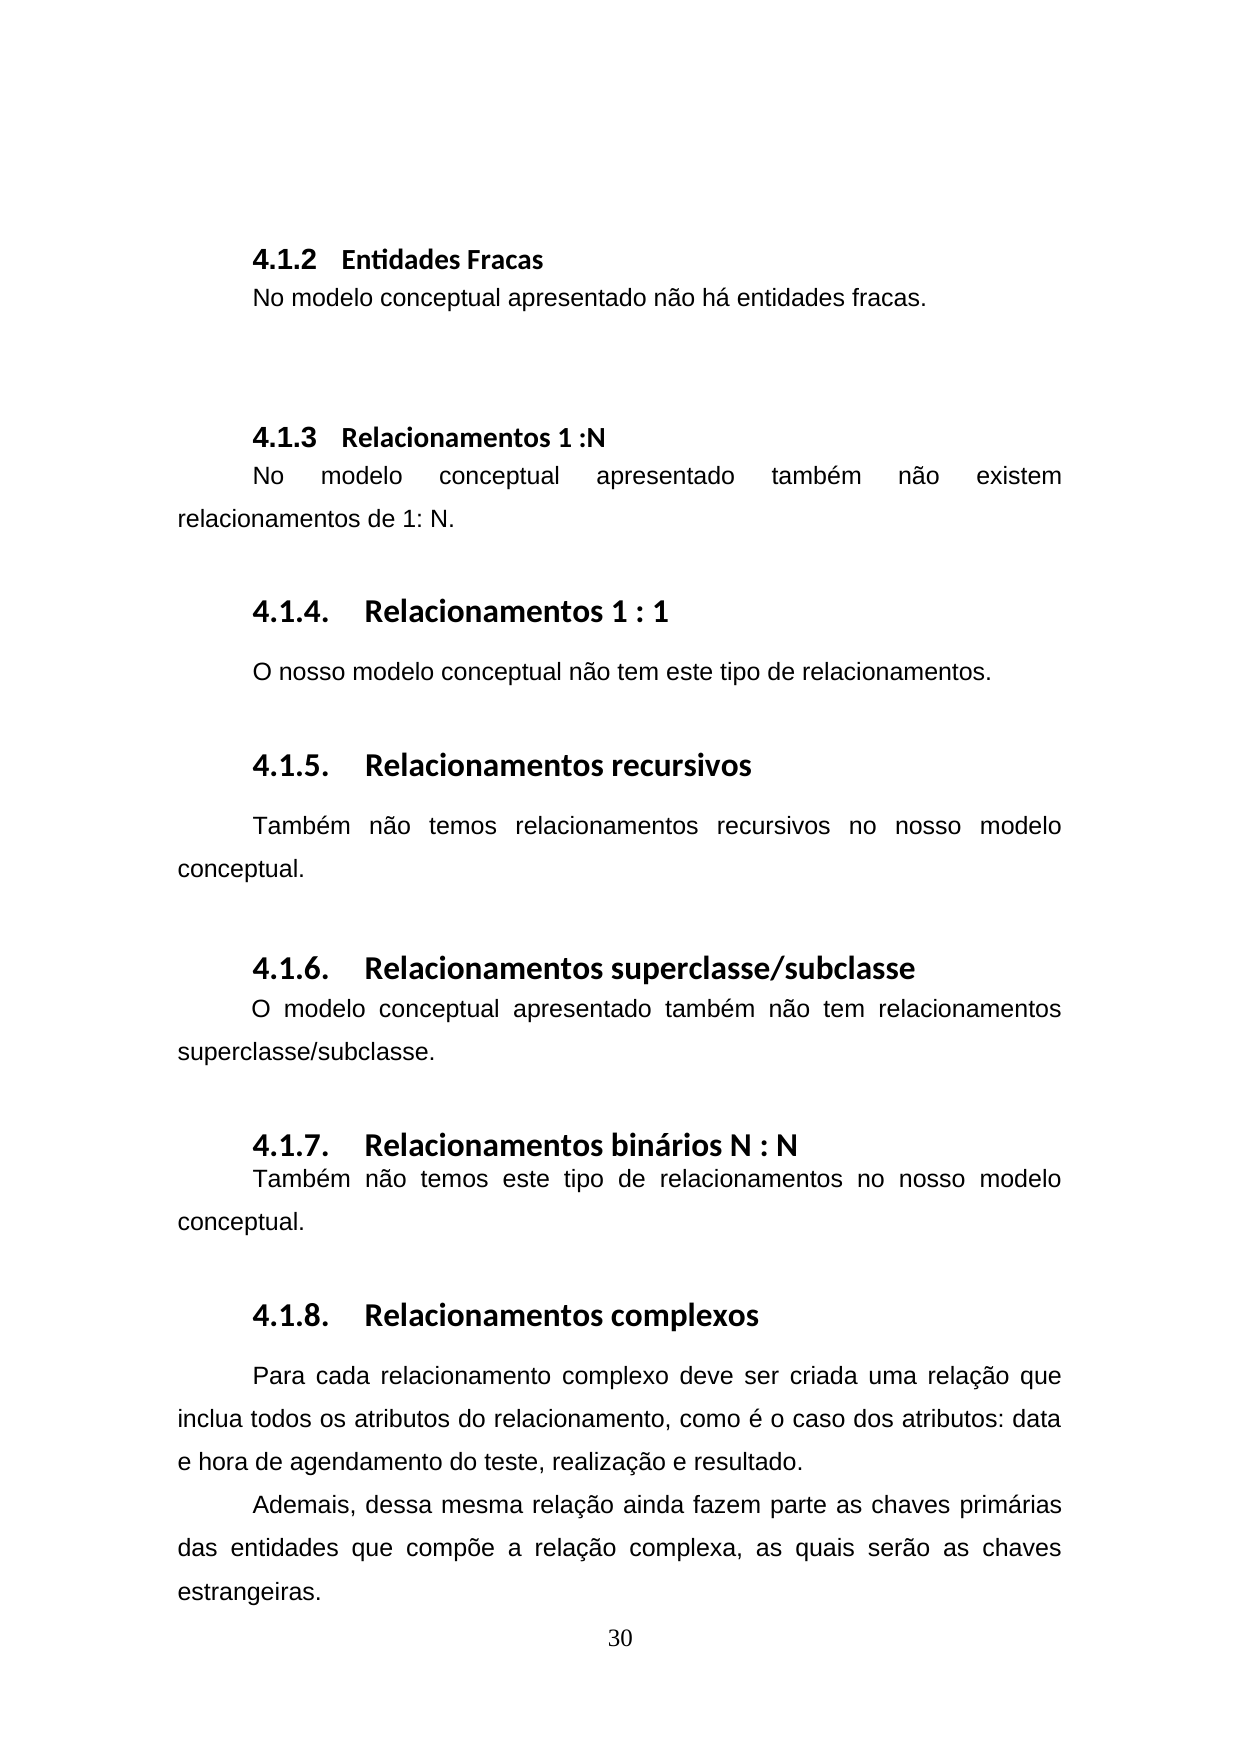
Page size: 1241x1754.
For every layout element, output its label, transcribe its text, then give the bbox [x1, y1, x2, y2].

list Relacionamentos binários N : N [252, 1123, 1063, 1164]
list Também não temos este tipo de relacionamentos no nosso modelo conceptual. [177, 1164, 1063, 1236]
text O nosso modelo conceptual não tem este tipo de relacionamentos. [252, 657, 1063, 686]
text O modelo conceptual apresentado também não tem relacionamentos superclasse/subclasse. [177, 994, 1063, 1066]
text No modelo conceptual apresentado também não existem relacionamentos de 1: N. [177, 461, 1063, 533]
text Relacionamentos 1 :N [252, 419, 1063, 454]
list Relacionamentos recursivos [252, 744, 1063, 784]
text Ademais, dessa mesma relação ainda fazem parte as chaves primárias das entidades que compõe a relação complexa, as quais serão as chaves estrangeiras. [177, 1490, 1063, 1605]
list Relacionamentos complexos [252, 1294, 1063, 1334]
list Relacionamentos 1 : 1 [252, 590, 1063, 631]
text Para cada relacionamento complexo deve ser criada uma relação que inclua todos os atributos do relacionamento, como é o caso dos atributos: data e hora de agendamento do teste, realização e resultado. [177, 1361, 1063, 1476]
text Entidades Fracas [252, 241, 1063, 276]
list Relacionamentos superclasse/subclasse [252, 947, 1063, 988]
text No modelo conceptual apresentado não há entidades fracas. [252, 283, 1063, 311]
list Também não temos relacionamentos recursivos no nosso modelo conceptual. [177, 811, 1063, 883]
